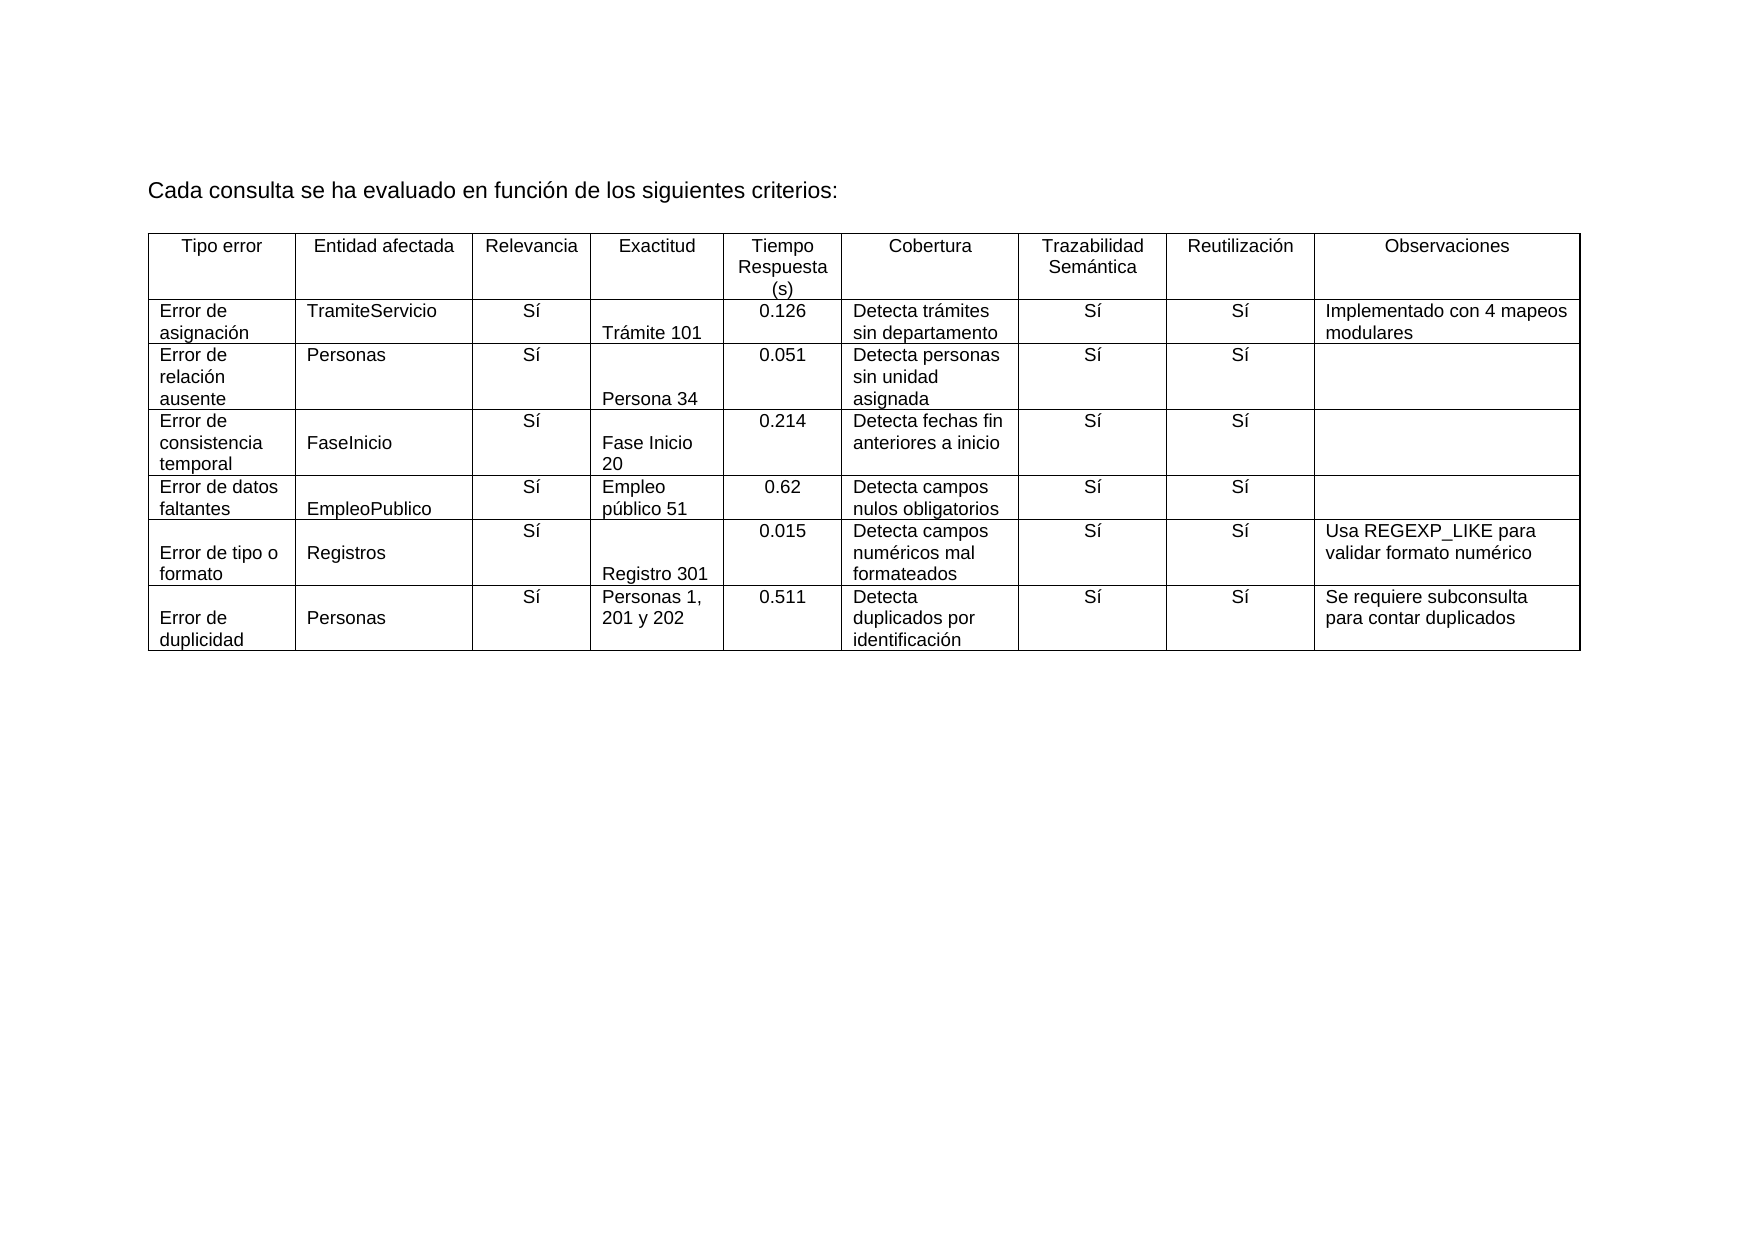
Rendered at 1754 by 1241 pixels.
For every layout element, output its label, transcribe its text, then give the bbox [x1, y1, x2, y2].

table_cell Sí [473, 476, 590, 519]
table_cell Se requiere subconsulta para contar duplicados [1315, 586, 1579, 650]
table_cell [1315, 410, 1579, 475]
table_cell Sí [473, 344, 590, 409]
table_cell Sí [1019, 410, 1166, 475]
table_cell Personas [296, 344, 472, 409]
table_cell Trámite 101 [591, 300, 723, 343]
table_header Tipo error [149, 234, 295, 299]
table_cell Sí [473, 520, 590, 584]
table_cell 0.126 [724, 300, 841, 343]
table_cell Sí [1167, 410, 1314, 475]
table_cell Detecta personas sin unidad asignada [842, 344, 1018, 409]
table_cell Personas [296, 586, 472, 650]
table_cell FaseInicio [296, 410, 472, 475]
table_header Entidad afectada [296, 234, 472, 299]
table_cell Registro 301 [591, 520, 723, 584]
table_cell Detecta duplicados por identificación [842, 586, 1018, 650]
table_cell Sí [1019, 300, 1166, 343]
table_cell Fase Inicio 20 [591, 410, 723, 475]
table_header Reutilización [1167, 234, 1314, 299]
table_cell Empleo público 51 [591, 476, 723, 519]
table_cell Error de duplicidad [149, 586, 295, 650]
table_header Exactitud [591, 234, 723, 299]
table_cell Persona 34 [591, 344, 723, 409]
table_cell 0.051 [724, 344, 841, 409]
table_header Tiempo Respuesta (s) [724, 234, 841, 299]
table_cell Usa REGEXP_LIKE para validar formato numérico [1315, 520, 1579, 584]
table_cell Detecta campos numéricos mal formateados [842, 520, 1018, 584]
table_header Cobertura [842, 234, 1018, 299]
table_cell Error de asignación [149, 300, 295, 343]
table_cell [1315, 476, 1579, 519]
table_cell Sí [473, 586, 590, 650]
table_cell Sí [1167, 586, 1314, 650]
table_cell 0.511 [724, 586, 841, 650]
table_cell 0.015 [724, 520, 841, 584]
table_cell Sí [1167, 344, 1314, 409]
table_cell Implementado con 4 mapeos modulares [1315, 300, 1579, 343]
table_cell 0.214 [724, 410, 841, 475]
table_cell Error de consistencia temporal [149, 410, 295, 475]
table_cell Sí [473, 300, 590, 343]
table_cell Sí [1019, 344, 1166, 409]
table_cell Sí [1019, 586, 1166, 650]
table_cell Sí [1167, 520, 1314, 584]
table_cell EmpleoPublico [296, 476, 472, 519]
table_cell TramiteServicio [296, 300, 472, 343]
table_cell Sí [1019, 476, 1166, 519]
table_cell Detecta fechas fin anteriores a inicio [842, 410, 1018, 475]
table_cell Detecta trámites sin departamento [842, 300, 1018, 343]
table_header Relevancia [473, 234, 590, 299]
table_cell Error de datos faltantes [149, 476, 295, 519]
table_cell Error de relación ausente [149, 344, 295, 409]
table_header Trazabilidad Semántica [1019, 234, 1166, 299]
table_header Observaciones [1315, 234, 1579, 299]
text Cada consulta se ha evaluado en función de los siguientes criterios: [148, 177, 1606, 203]
table_cell Sí [1167, 300, 1314, 343]
table_cell Sí [1167, 476, 1314, 519]
table_cell Sí [1019, 520, 1166, 584]
table_cell Sí [473, 410, 590, 475]
table_cell Personas 1, 201 y 202 [591, 586, 723, 650]
table_cell 0.62 [724, 476, 841, 519]
table_cell [1315, 344, 1579, 409]
table_cell Error de tipo o formato [149, 520, 295, 584]
table_cell Registros [296, 520, 472, 584]
table_cell Detecta campos nulos obligatorios [842, 476, 1018, 519]
